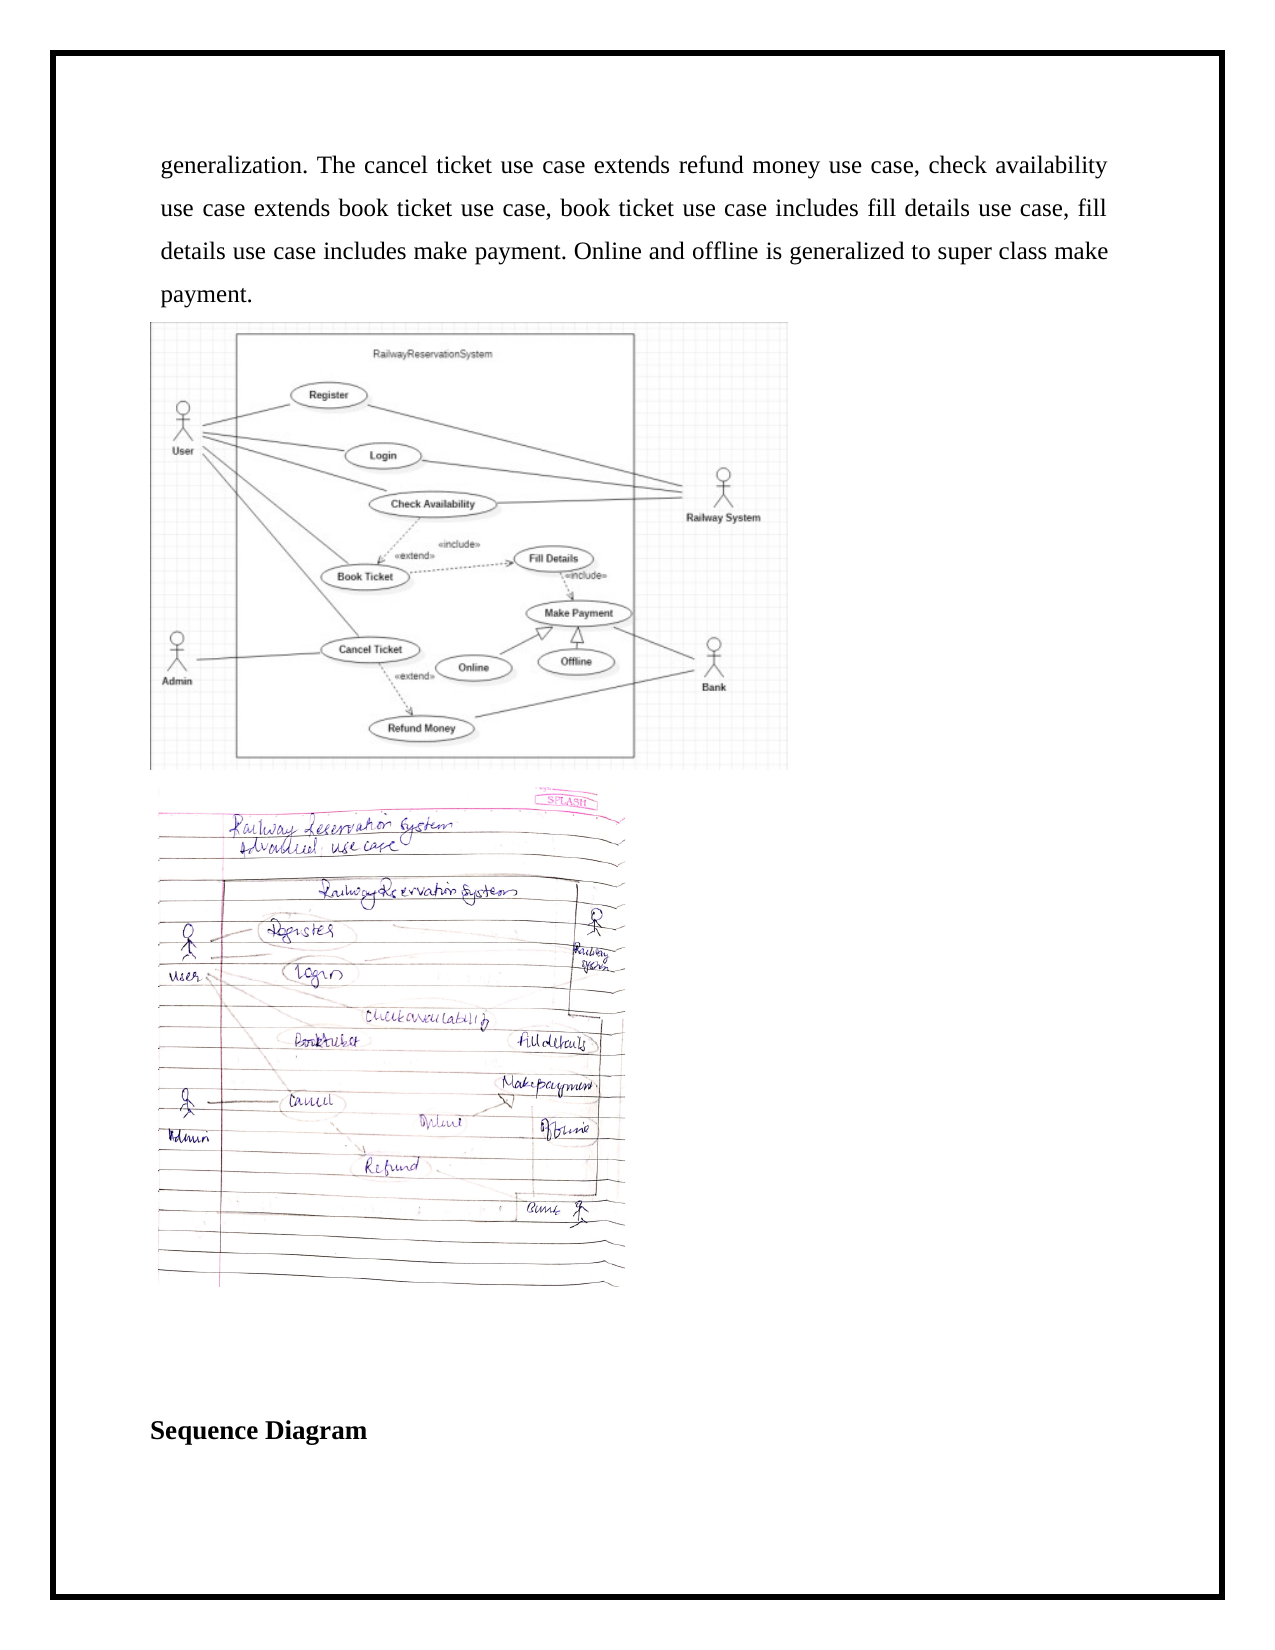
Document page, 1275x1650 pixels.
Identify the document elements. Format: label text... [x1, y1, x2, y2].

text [160, 150, 1109, 308]
text Sequence Diagram [150, 1414, 1125, 1446]
picture [150, 322, 788, 770]
picture [150, 787, 625, 1287]
